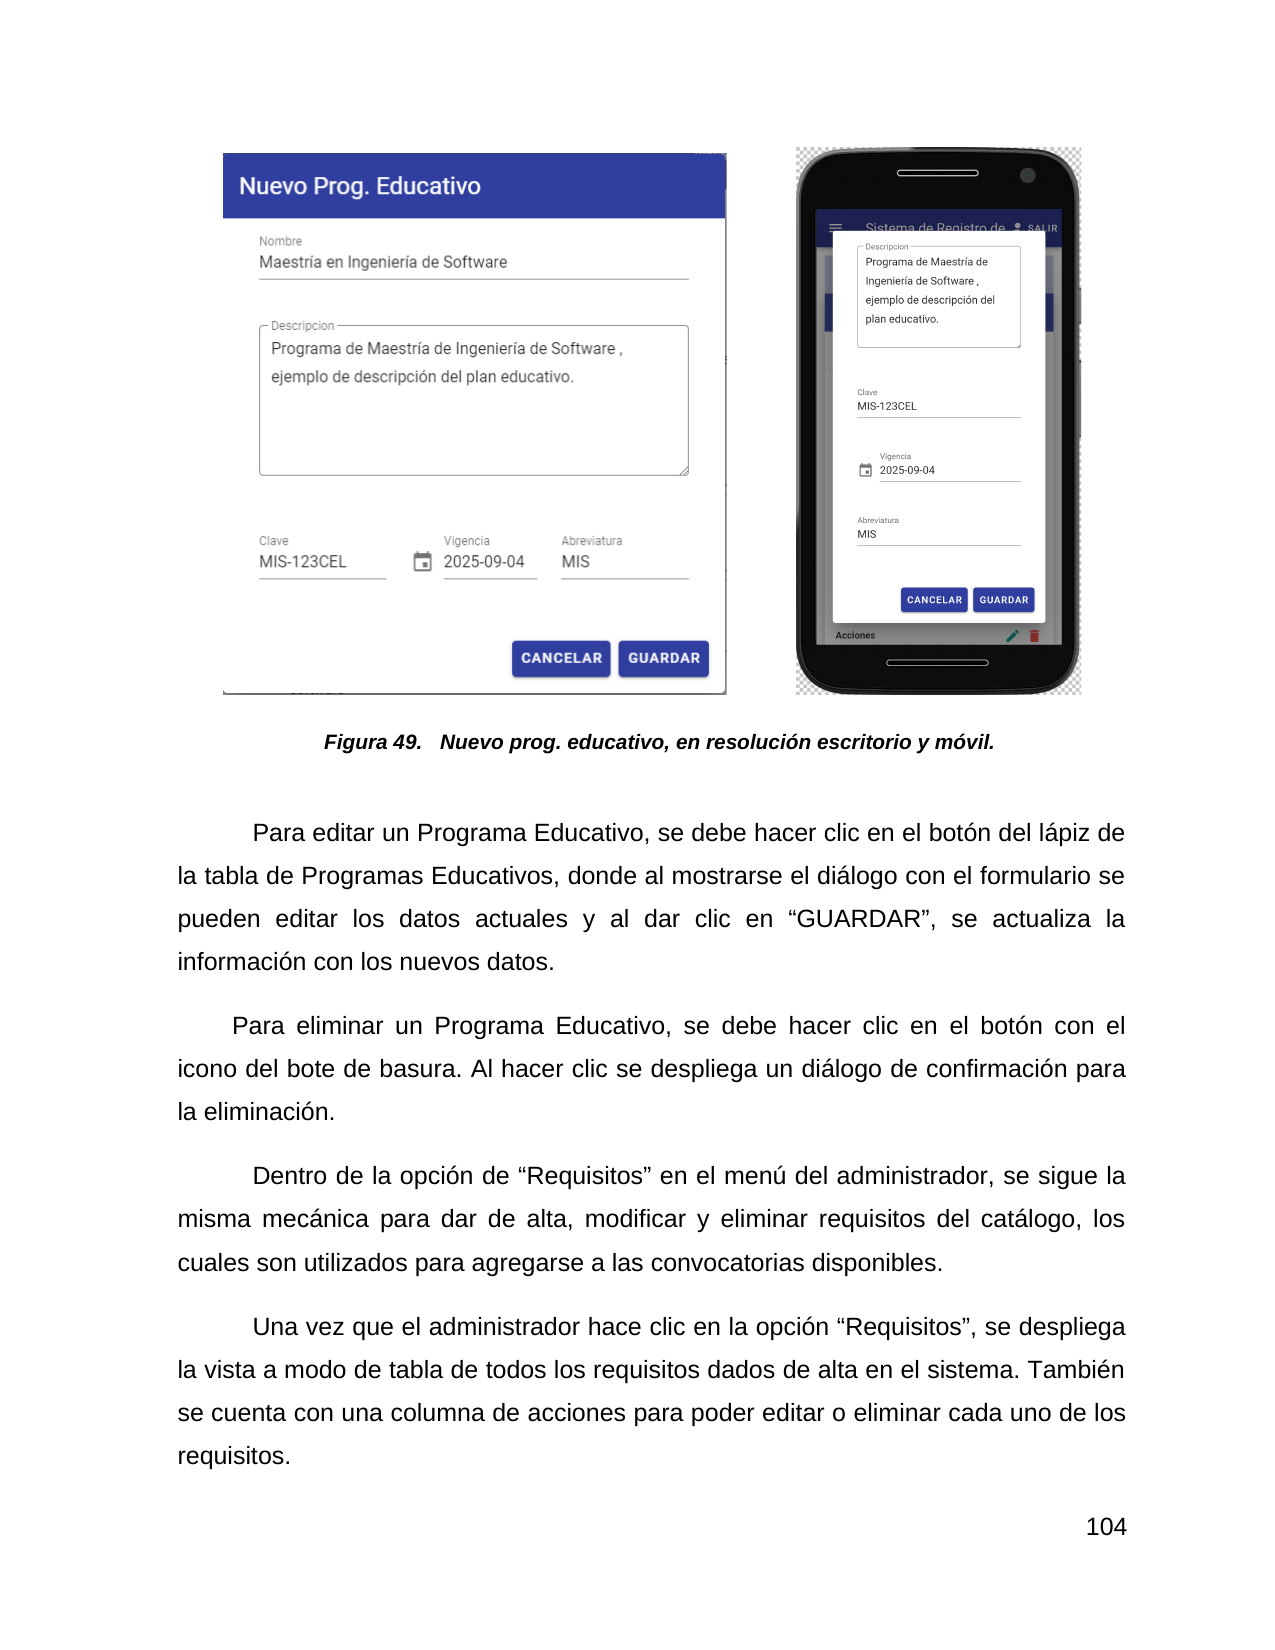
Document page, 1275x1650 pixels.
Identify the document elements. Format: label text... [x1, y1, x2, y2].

picture [796, 147, 1082, 695]
text Una vez que el administrador hace clic en la opción “Requisitos”, se despliega la vista a modo de tabla de todos los requisitos dados de alta en el sistema. También se cuenta con una columna de acciones para poder editar o eliminar cada uno de los requisitos. [177, 1311, 1127, 1469]
text Para eliminar un Programa Educativo, se debe hacer clic en el botón con el icono del bote de basura. Al hacer clic se despliega un diálogo de confirmación para la eliminación. [177, 1011, 1127, 1126]
text Para editar un Programa Educativo, se debe hacer clic en el botón del lápiz de la tabla de Programas Educativos, donde al mostrarse el diálogo con el formulario se pueden editar los datos actuales y al dar clic en “GUARDAR”, se actualiza la información con los nuevos datos. [177, 818, 1127, 976]
text Dentro de la opción de “Requisitos” en el menú del administrador, se sigue la misma mecánica para dar de alta, modificar y eliminar requisitos del catálogo, los cuales son utilizados para agregarse a las convocatorias disponibles. [177, 1161, 1127, 1276]
picture [223, 153, 727, 695]
text Nuevo prog. educativo, en resolución escritorio y móvil. [292, 730, 1127, 754]
